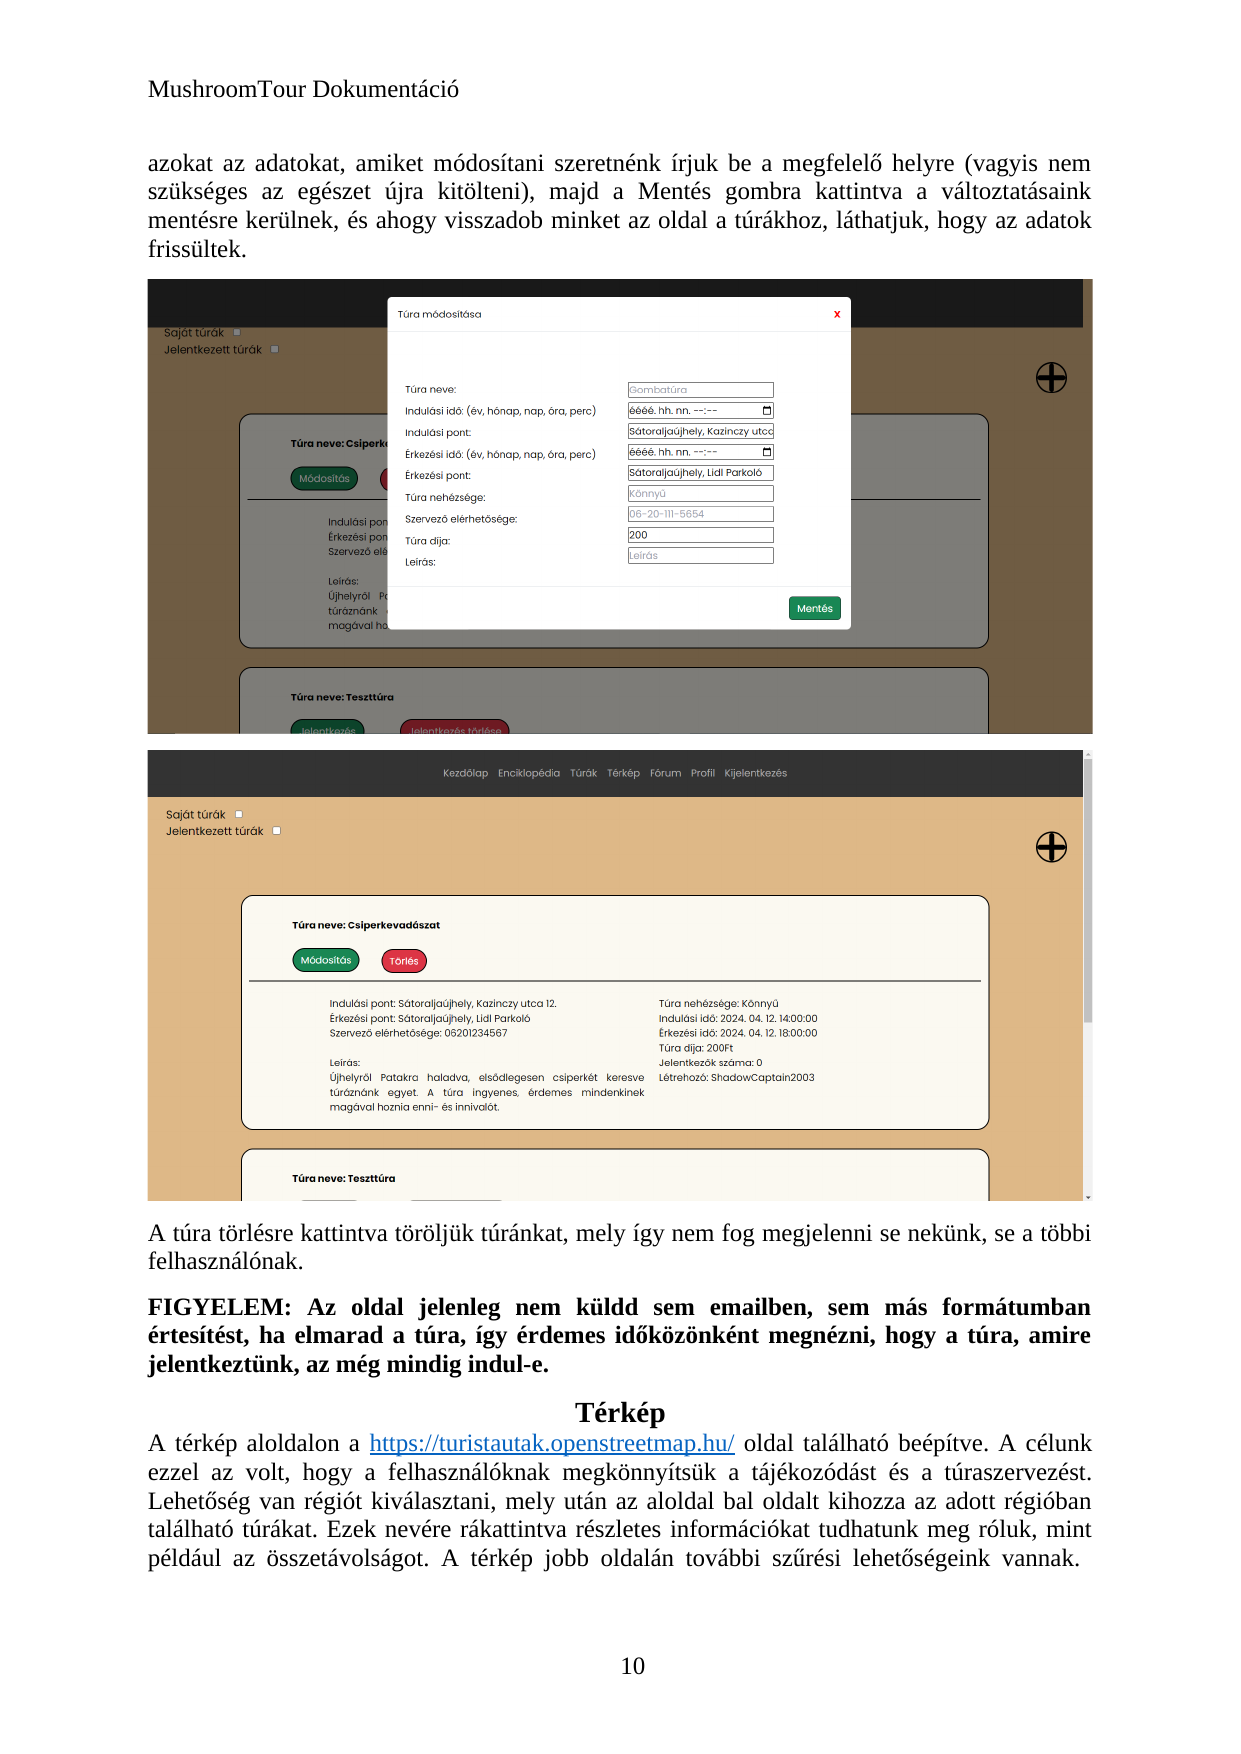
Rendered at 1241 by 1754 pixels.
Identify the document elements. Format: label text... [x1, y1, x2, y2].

picture [147, 750, 1093, 1201]
subtitle Térkép [148, 1395, 1093, 1428]
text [148, 1428, 1093, 1572]
text FIGYELEM: Az oldal jelenleg nem küldd sem emailben, sem más formátumban értesítést, ha elmarad a túra, így érdemes időközönként megnézni, hogy a túra, amire jelentkeztünk, az még mindig indul-e. [148, 1292, 1093, 1378]
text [148, 148, 1093, 263]
picture [147, 279, 1093, 734]
text A túra törlésre kattintva töröljük túránkat, mely így nem fog megjelenni se nekünk, se a többi felhasználónak. [148, 1218, 1093, 1275]
